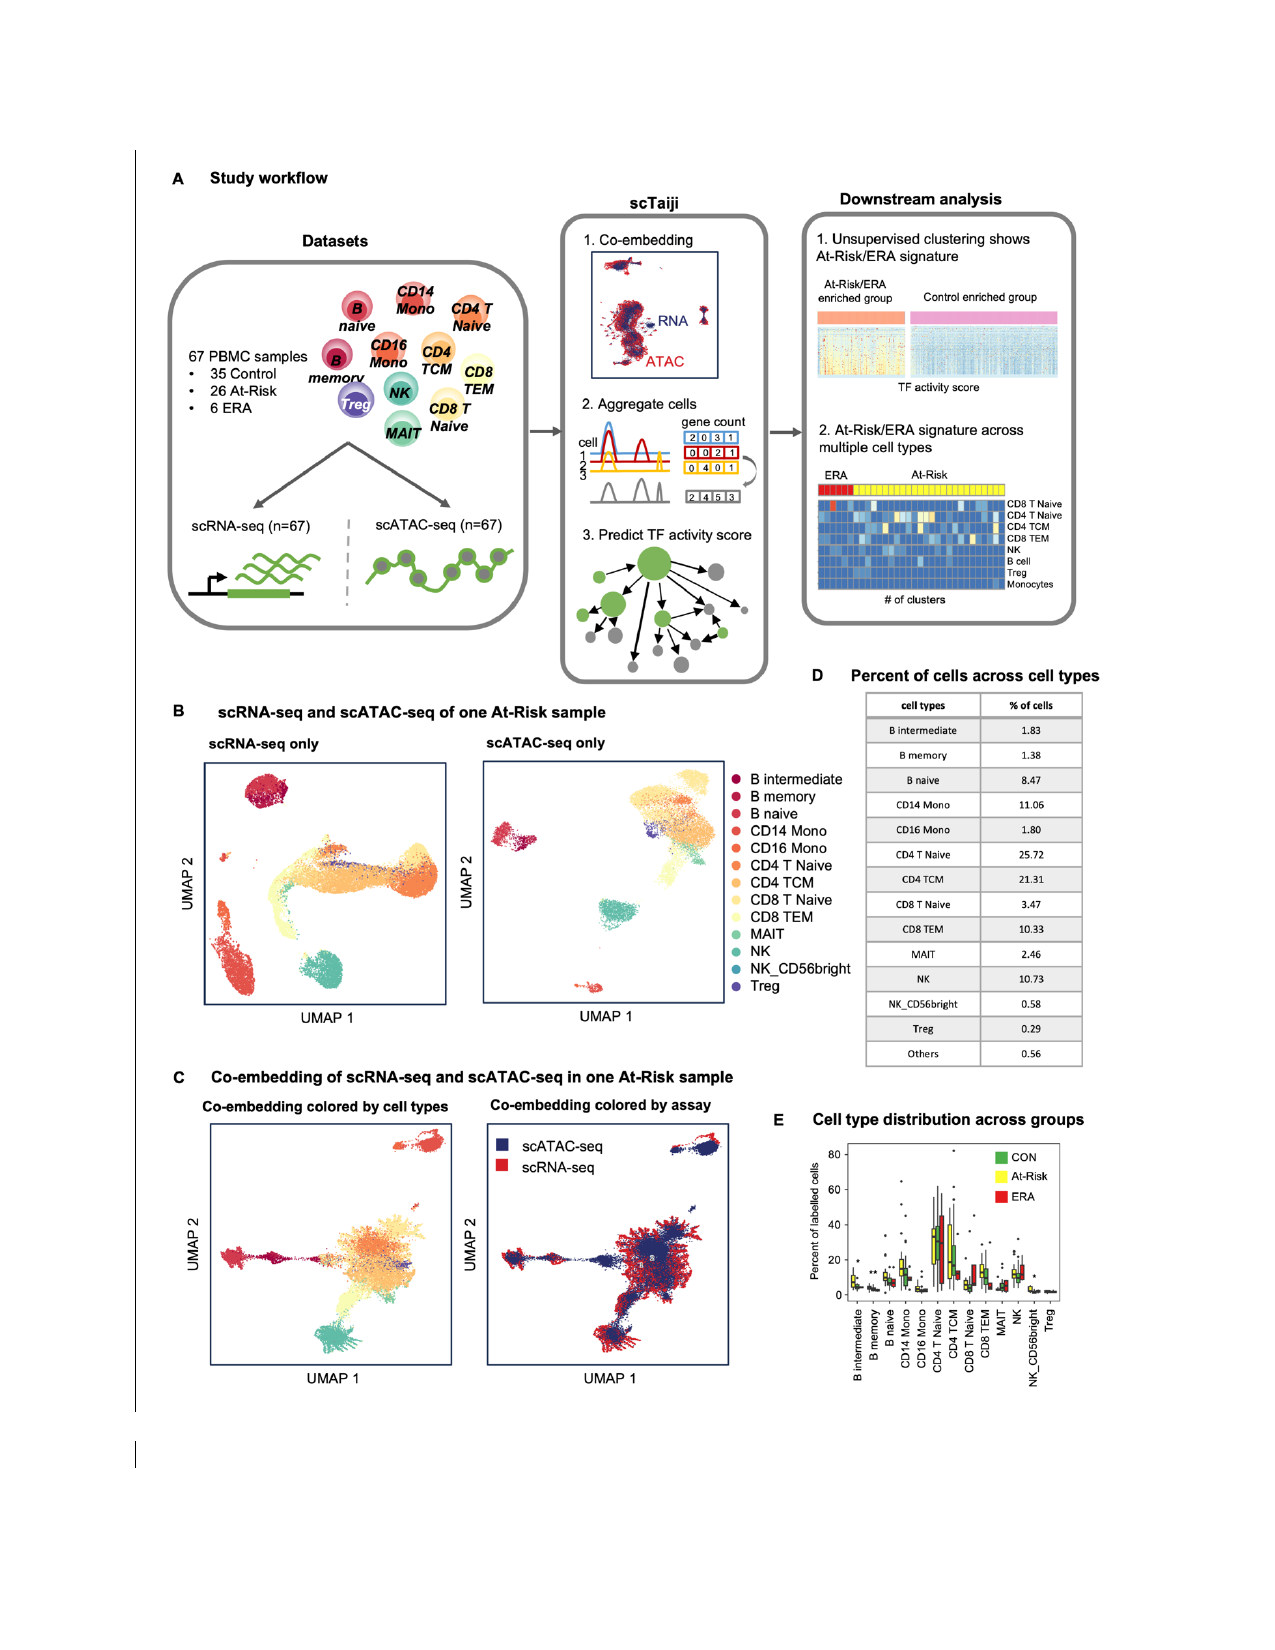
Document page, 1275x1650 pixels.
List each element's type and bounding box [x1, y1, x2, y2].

picture [150, 150, 1125, 1413]
